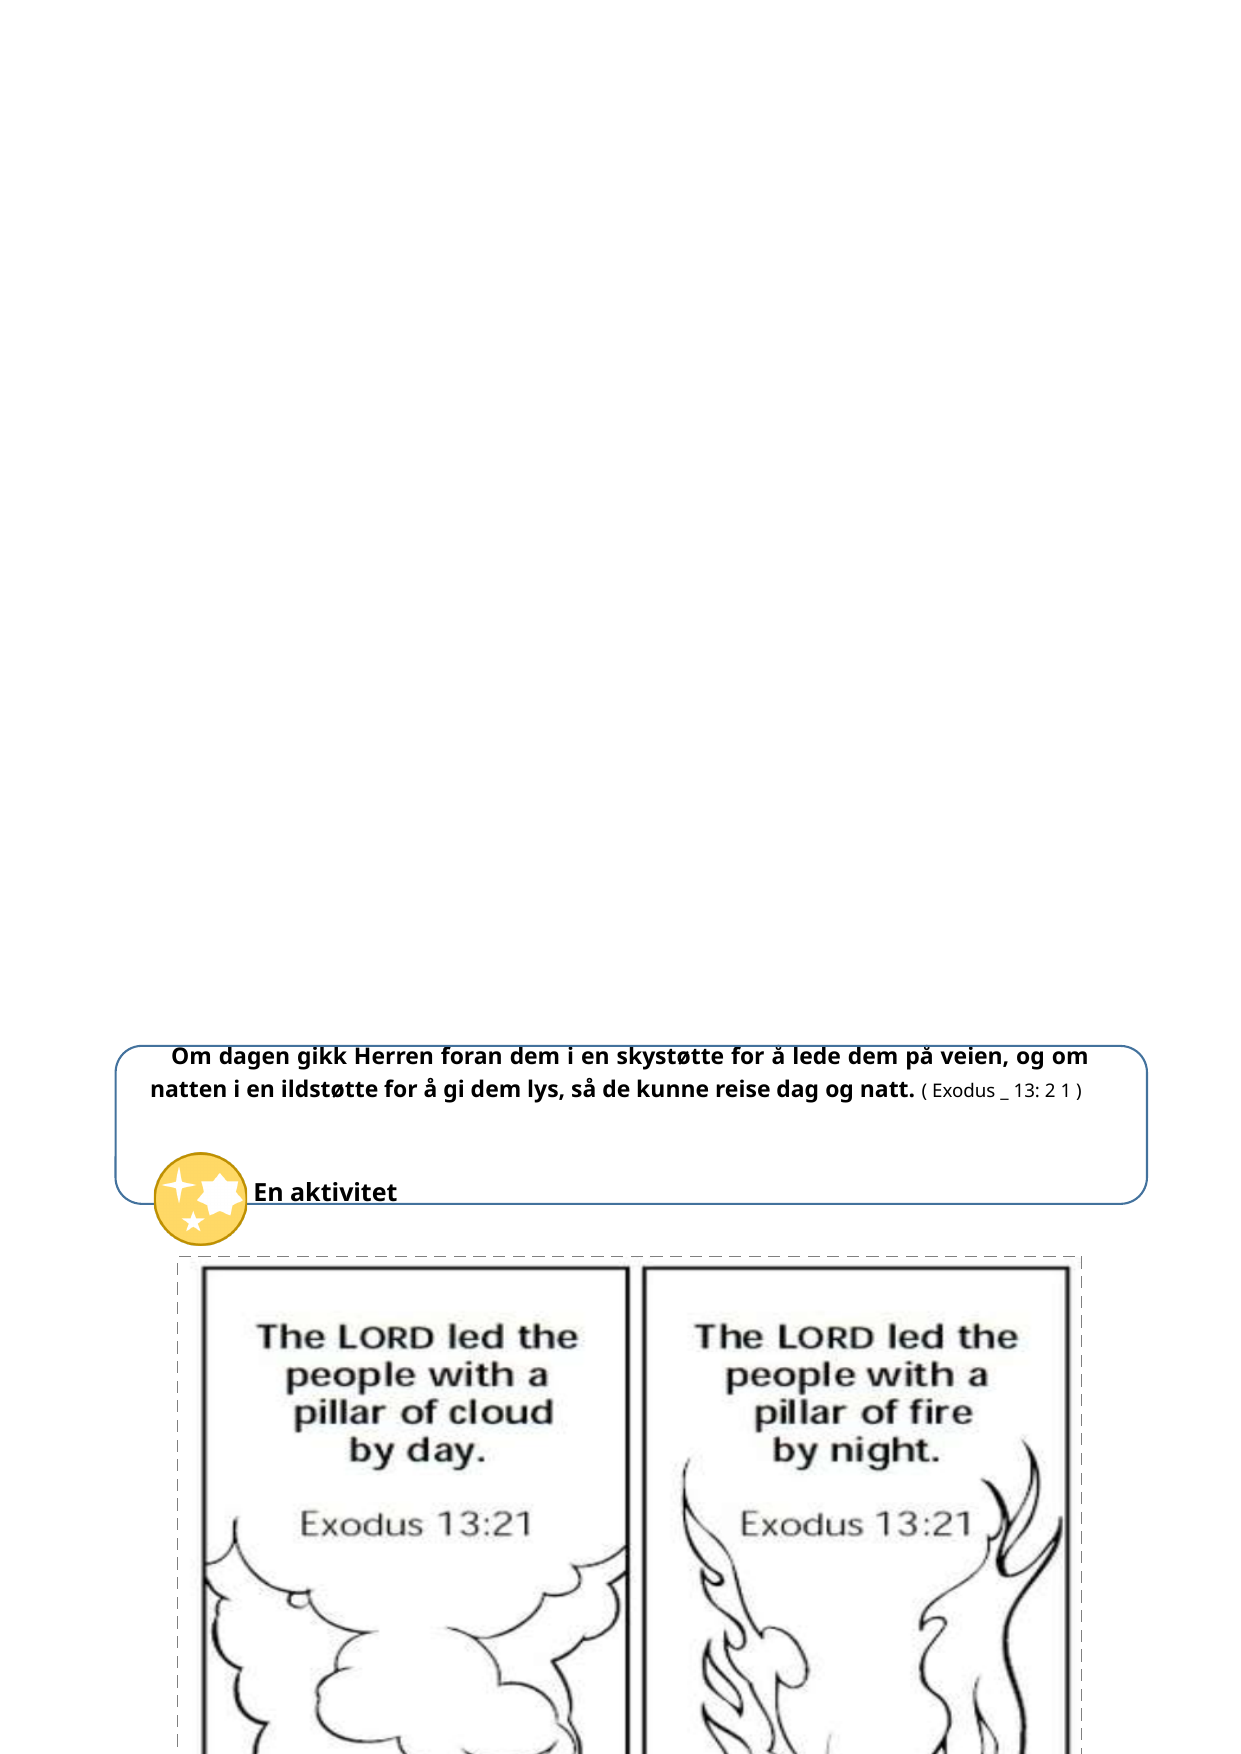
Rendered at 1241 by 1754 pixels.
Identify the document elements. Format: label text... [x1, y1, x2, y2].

text Om dagen gikk Herren foran dem i en skystøtte for å lede dem på veien, og om natten i en ildstøtte for å gi dem lys, så de kunne reise dag og natt. ( Exodus _ 13: 2 1 ) [150, 1047, 1090, 1105]
text En aktivitet [248, 1174, 1090, 1202]
picture [153, 1152, 248, 1246]
picture [179, 1258, 1082, 1754]
